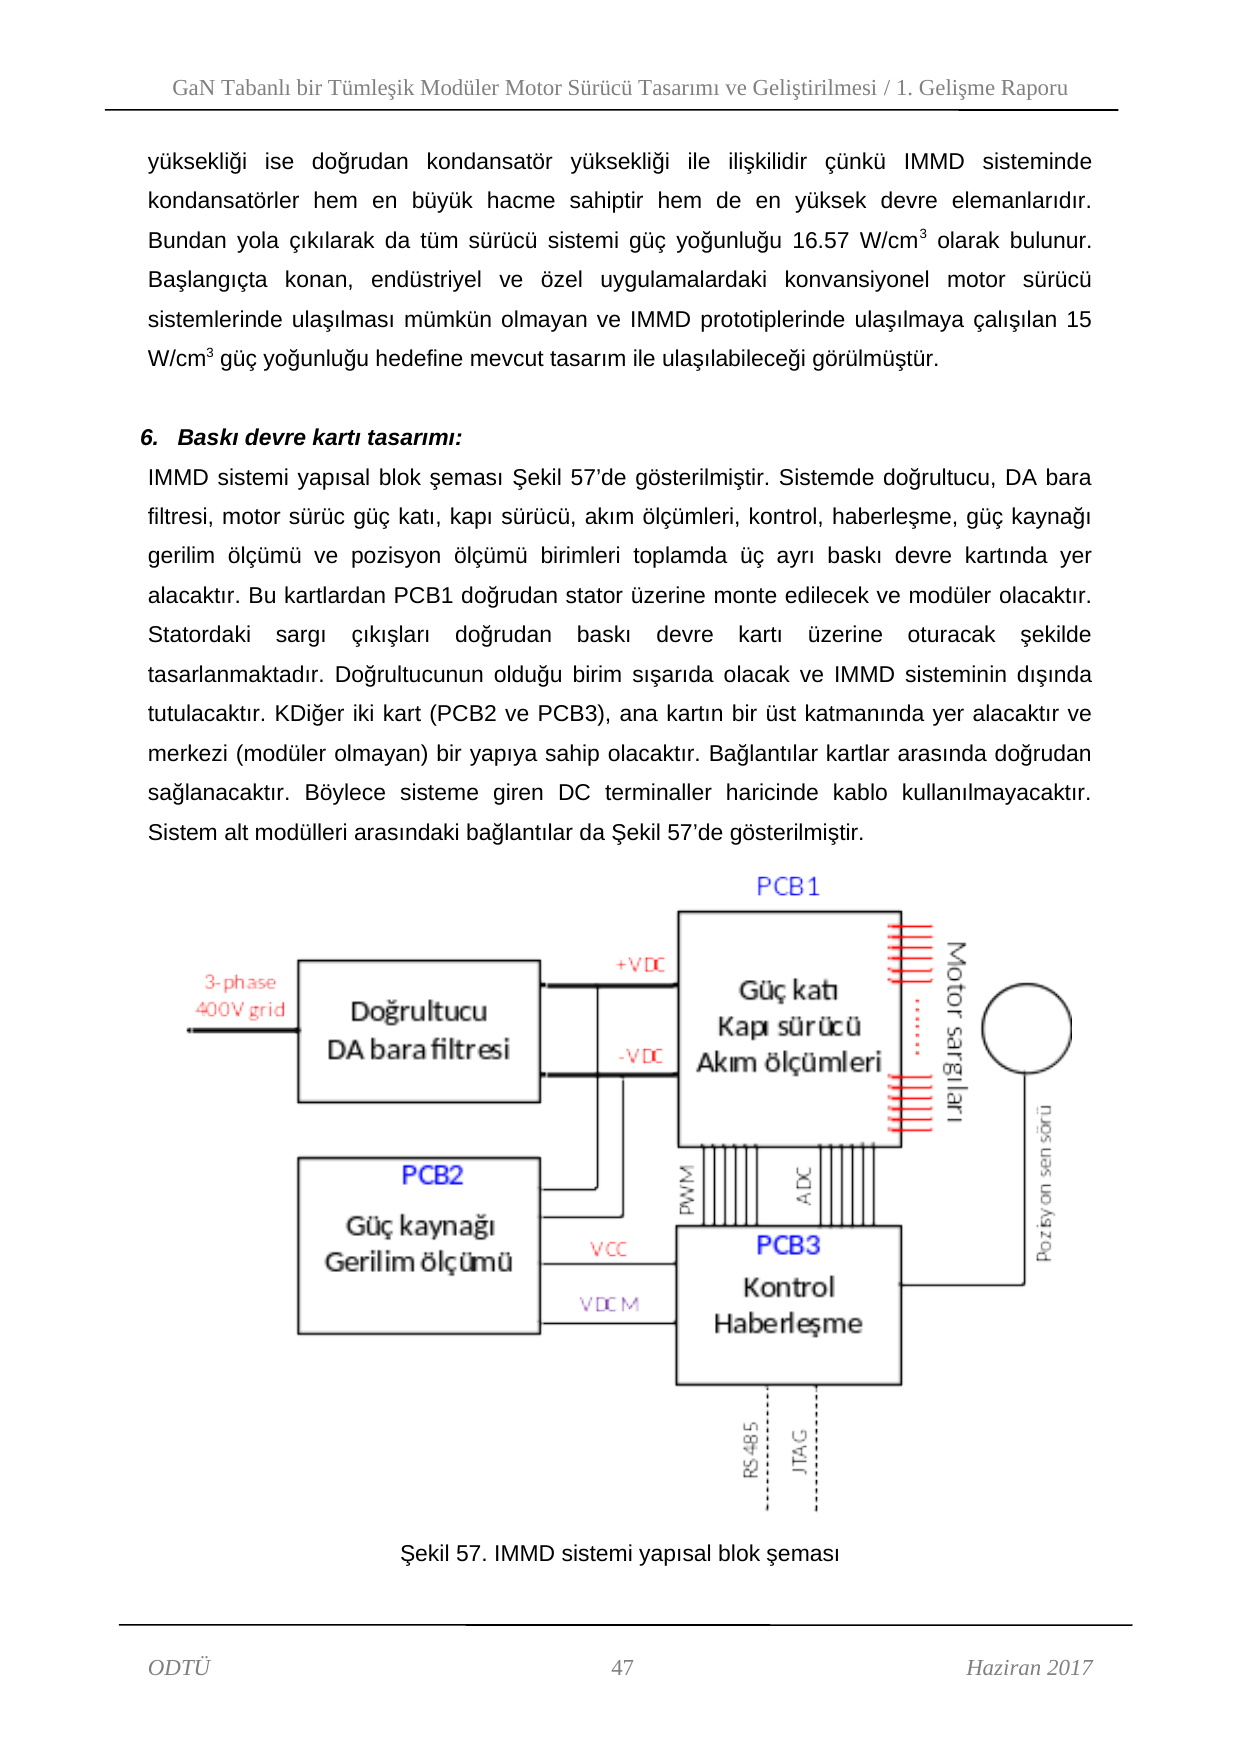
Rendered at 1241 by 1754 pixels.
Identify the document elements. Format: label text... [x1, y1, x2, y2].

list Baskı devre kartı tasarımı: [140, 424, 1093, 450]
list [148, 148, 1093, 371]
list Şekil 57. IMMD sistemi yapısal blok şeması [148, 1539, 1093, 1566]
list IMMD sistemi yapısal blok şeması Şekil 57’de gösterilmiştir. Sistemde doğrultucu, DA bara filtresi, motor sürüc güç katı, kapı sürücü, akım ölçümleri, kontrol, haberleşme, güç kaynağı gerilim ölçümü ve pozisyon ölçümü birimleri toplamda üç ayrı baskı devre kartında yer alacaktır. Bu kartlardan PCB1 doğrudan stator üzerine monte edilecek ve modüler olacaktır. Statordaki sargı çıkışları doğrudan baskı devre kartı üzerine oturacak şekilde tasarlanmaktadır. Doğrultucunun olduğu birim sışarıda olacak ve IMMD sisteminin dışında tutulacaktır. KDiğer iki kart (PCB2 ve PCB3), ana kartın bir üst katmanında yer alacaktır ve merkezi (modüler olmayan) bir yapıya sahip olacaktır. Bağlantılar kartlar arasında doğrudan sağlanacaktır. Böylece sisteme giren DC terminaller haricinde kablo kullanılmayacaktır. Sistem alt modülleri arasındaki bağlantılar da Şekil 57’de gösterilmiştir. [148, 463, 1093, 845]
